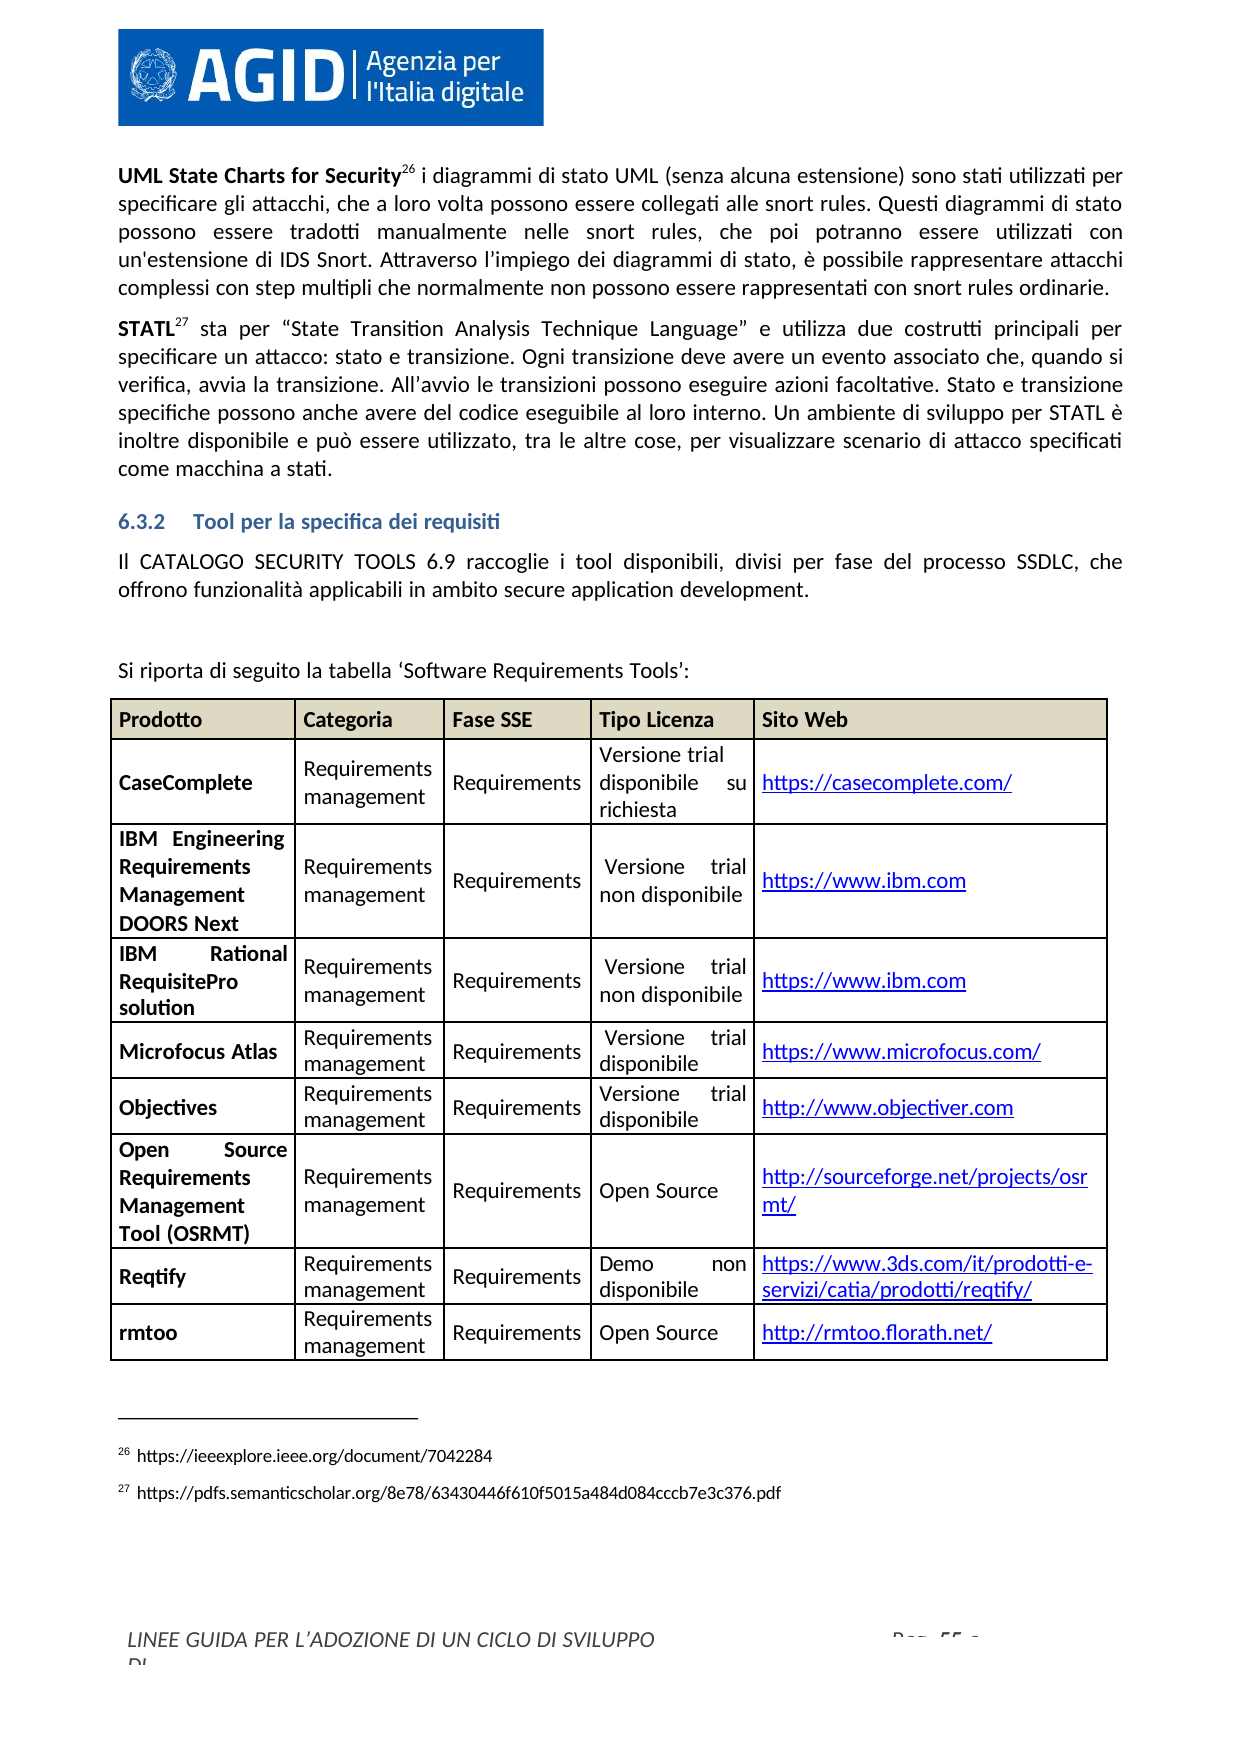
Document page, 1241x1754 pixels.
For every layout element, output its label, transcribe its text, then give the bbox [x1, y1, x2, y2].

table_cell Requirements [445, 1023, 590, 1077]
table_cell Requirements management [296, 1305, 443, 1358]
table_cell Requirements [445, 1135, 590, 1247]
table_header Tipo Licenza [592, 700, 753, 738]
table_cell Open Source [592, 1135, 753, 1247]
table_cell Versione trial disponibile [592, 1079, 753, 1133]
table_header Prodotto [112, 700, 294, 738]
table_cell Open Source [592, 1305, 753, 1358]
text Si riporta di seguito la tabella ‘Software Requirements Tools’: [118, 657, 1203, 684]
table_cell Versione trial disponibile [592, 1023, 753, 1077]
table_cell https://www.microfocus.com/ [755, 1023, 1106, 1077]
table_cell Objectives [112, 1079, 294, 1133]
picture [118, 29, 544, 126]
table_cell Versione trial disponibile su richiesta [592, 740, 753, 822]
table_cell Requirements [445, 740, 590, 822]
table_cell Requirements management [296, 740, 443, 822]
table_cell http://www.objectiver.com [755, 1079, 1106, 1133]
table_cell Requirements management [296, 1079, 443, 1133]
table_cell Requirements [445, 825, 590, 937]
subtitle Tool per la specifica dei requisiti [118, 507, 1203, 535]
table_cell IBM Engineering Requirements Management DOORS Next [112, 825, 294, 937]
table_cell IBM Rational RequisitePro solution [112, 939, 294, 1021]
table_cell rmtoo [112, 1305, 294, 1358]
table_cell Requirements management [296, 1023, 443, 1077]
table_cell https://www.ibm.com [755, 939, 1106, 1021]
table_cell Requirements management [296, 825, 443, 937]
table_cell Microfocus Atlas [112, 1023, 294, 1077]
table_cell Requirements [445, 1249, 590, 1303]
table_cell CaseComplete [112, 740, 294, 822]
table_cell Versione trial non disponibile [592, 825, 753, 937]
table_header Fase SSE [445, 700, 590, 738]
table_header Sito Web [755, 700, 1106, 738]
table_cell Requirements management [296, 1135, 443, 1247]
table_cell Requirements [445, 1079, 590, 1133]
table_cell https://www.ibm.com [755, 825, 1106, 937]
table_cell Reqtify [112, 1249, 294, 1303]
text 26 https://ieeexplore.ieee.org/document/7042284 [118, 1444, 1203, 1467]
text UML State Charts for Security26 i diagrammi di stato UML (senza alcuna estensione) sono stati utilizzati per specificare gli attacchi, che a loro volta possono essere collegati alle snort rules. Questi diagrammi di stato possono essere tradotti manualmente nelle snort rules, che poi potranno essere utilizzati con un'estensione di IDS Snort. Attraverso l’impiego dei diagrammi di stato, è possibile rappresentare attacchi complessi con step multipli che normalmente non possono essere rappresentati con snort rules ordinarie. [118, 161, 1123, 301]
table_cell Requirements [445, 1305, 590, 1358]
table_cell https://www.3ds.com/it/prodotti-e- servizi/catia/prodotti/reqtify/ [755, 1249, 1106, 1303]
table_header Categoria [296, 700, 443, 738]
table_cell Requirements management [296, 1249, 443, 1303]
table_cell Versione trial non disponibile [592, 939, 753, 1021]
table_cell Requirements management [296, 939, 443, 1021]
table_cell Open Source Requirements Management Tool (OSRMT) [112, 1135, 294, 1247]
table_cell Requirements [445, 939, 590, 1021]
table_cell http://sourceforge.net/projects/osr mt/ [755, 1135, 1106, 1247]
table_cell https://casecomplete.com/ [755, 740, 1106, 822]
text Il CATALOGO SECURITY TOOLS 6.9 raccoglie i tool disponibili, divisi per fase del processo SSDLC, che offrono funzionalità applicabili in ambito secure application development. [118, 547, 1123, 603]
table_cell Demo non disponibile [592, 1249, 753, 1303]
table_cell http://rmtoo.florath.net/ [755, 1305, 1106, 1358]
text 27 https://pdfs.semanticscholar.org/8e78/63430446f610f5015a484d084cccb7e3c376.pdf [118, 1481, 1203, 1504]
text STATL27 sta per “State Transition Analysis Technique Language” e utilizza due costrutti principali per specificare un attacco: stato e transizione. Ogni transizione deve avere un evento associato che, quando si verifica, avvia la transizione. All’avvio le transizioni possono eseguire azioni facoltative. Stato e transizione specifiche possono anche avere del codice eseguibile al loro interno. Un ambiente di sviluppo per STATL è inoltre disponibile e può essere utilizzato, tra le altre cose, per visualizzare scenario di attacco specificati come macchina a stati. [118, 314, 1123, 482]
